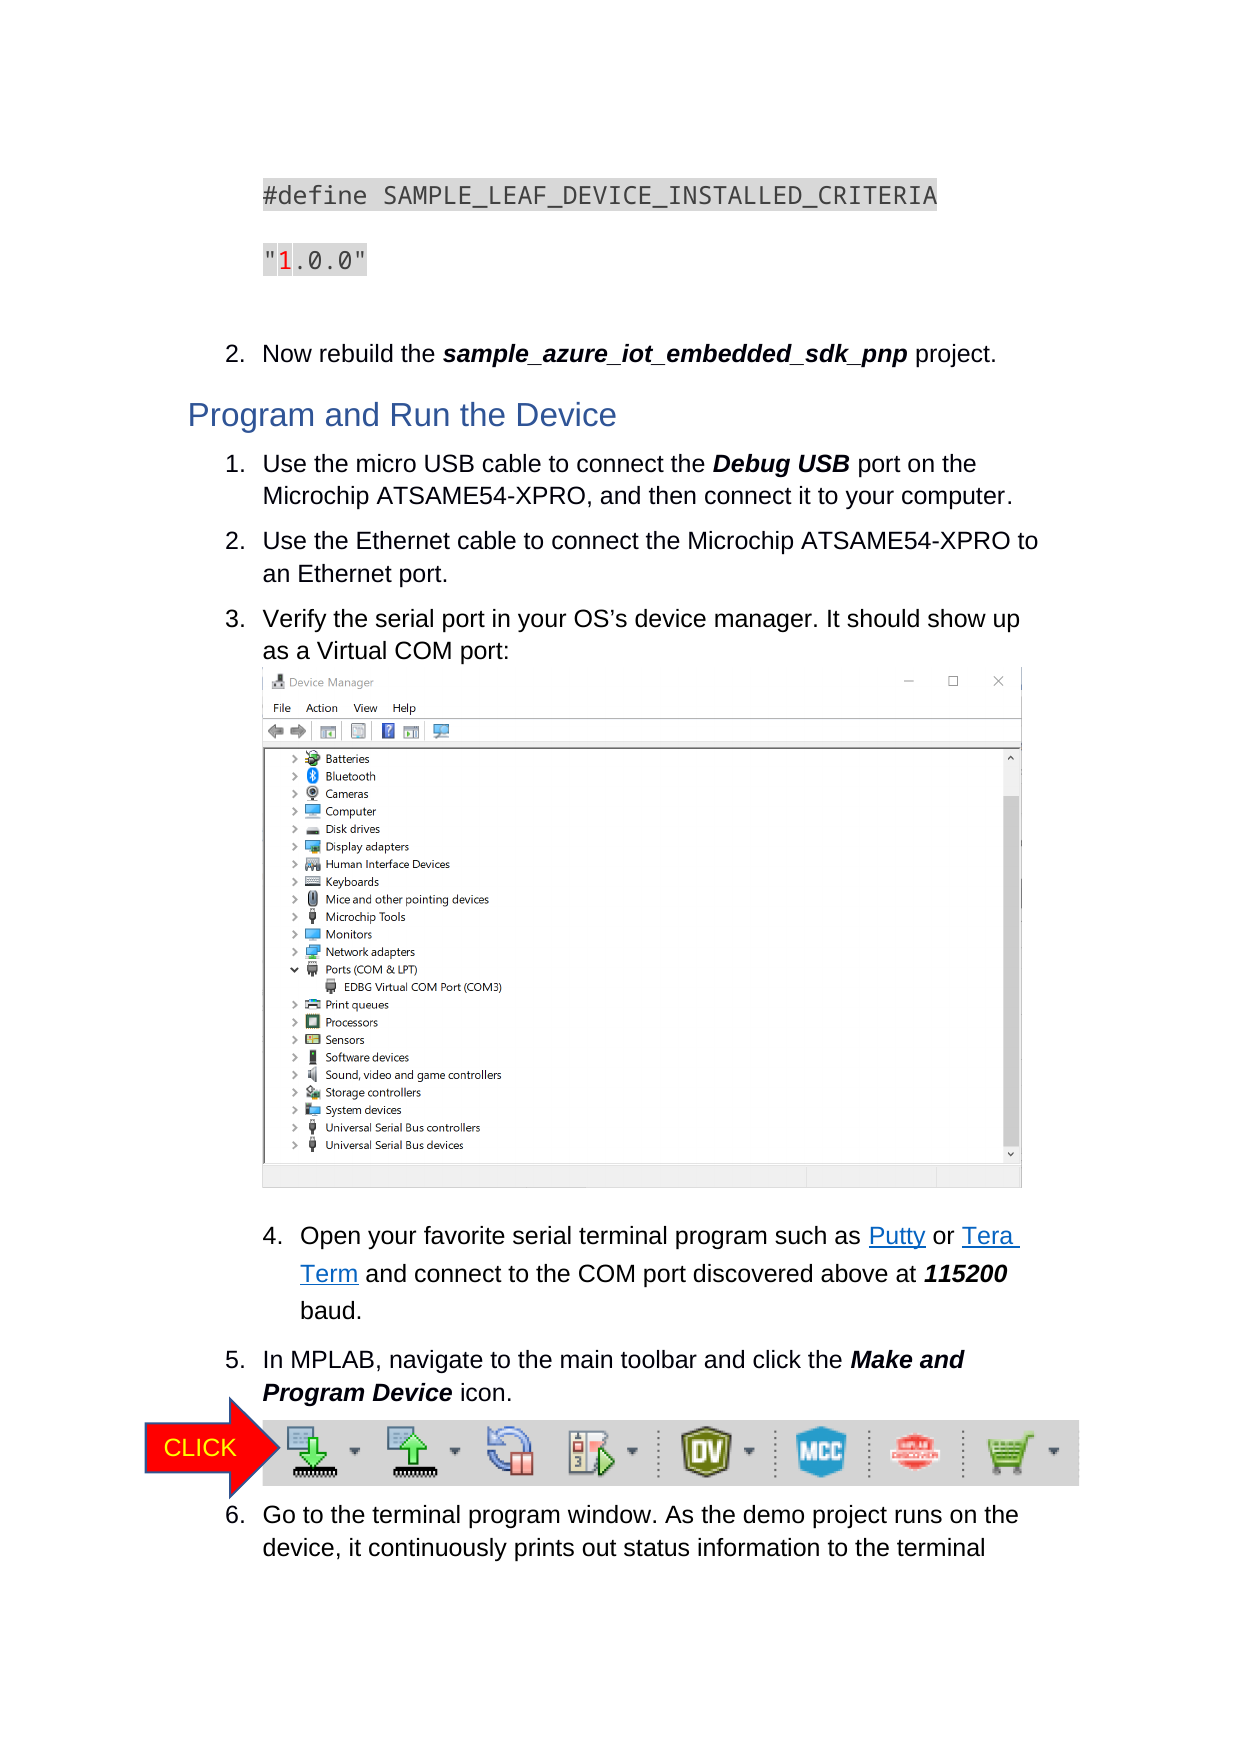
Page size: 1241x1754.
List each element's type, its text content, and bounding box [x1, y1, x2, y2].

subtitle Program and Run the Device [187, 382, 1053, 447]
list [225, 1498, 1053, 1563]
list Now rebuild the sample_azure_iot_embedded_sdk_pnp project. [225, 337, 1053, 369]
list Use the micro USB cable to connect the Debug USB port on the Microchip ATSAME54-XPRO, and then connect it to your computer. [225, 447, 1053, 512]
list Verify the serial port in your OS’s device manager. It should show up as a Virtual COM port: [225, 602, 1053, 667]
list In MPLAB, navigate to the main toolbar and click the Make and Program Device icon. [225, 1343, 1053, 1408]
text #define SAMPLE_LEAF_DEVICE_INSTALLED_CRITERIA "1.0.0" [262, 162, 1053, 292]
list Open your favorite serial terminal program such as Putty or Tera Term and connect to the COM port discovered above at 115200 baud. [262, 1219, 1053, 1327]
picture [262, 667, 1022, 1188]
picture [262, 1420, 1080, 1486]
list Use the Ethernet cable to connect the Microchip ATSAME54-XPRO to an Ethernet port. [225, 524, 1053, 589]
